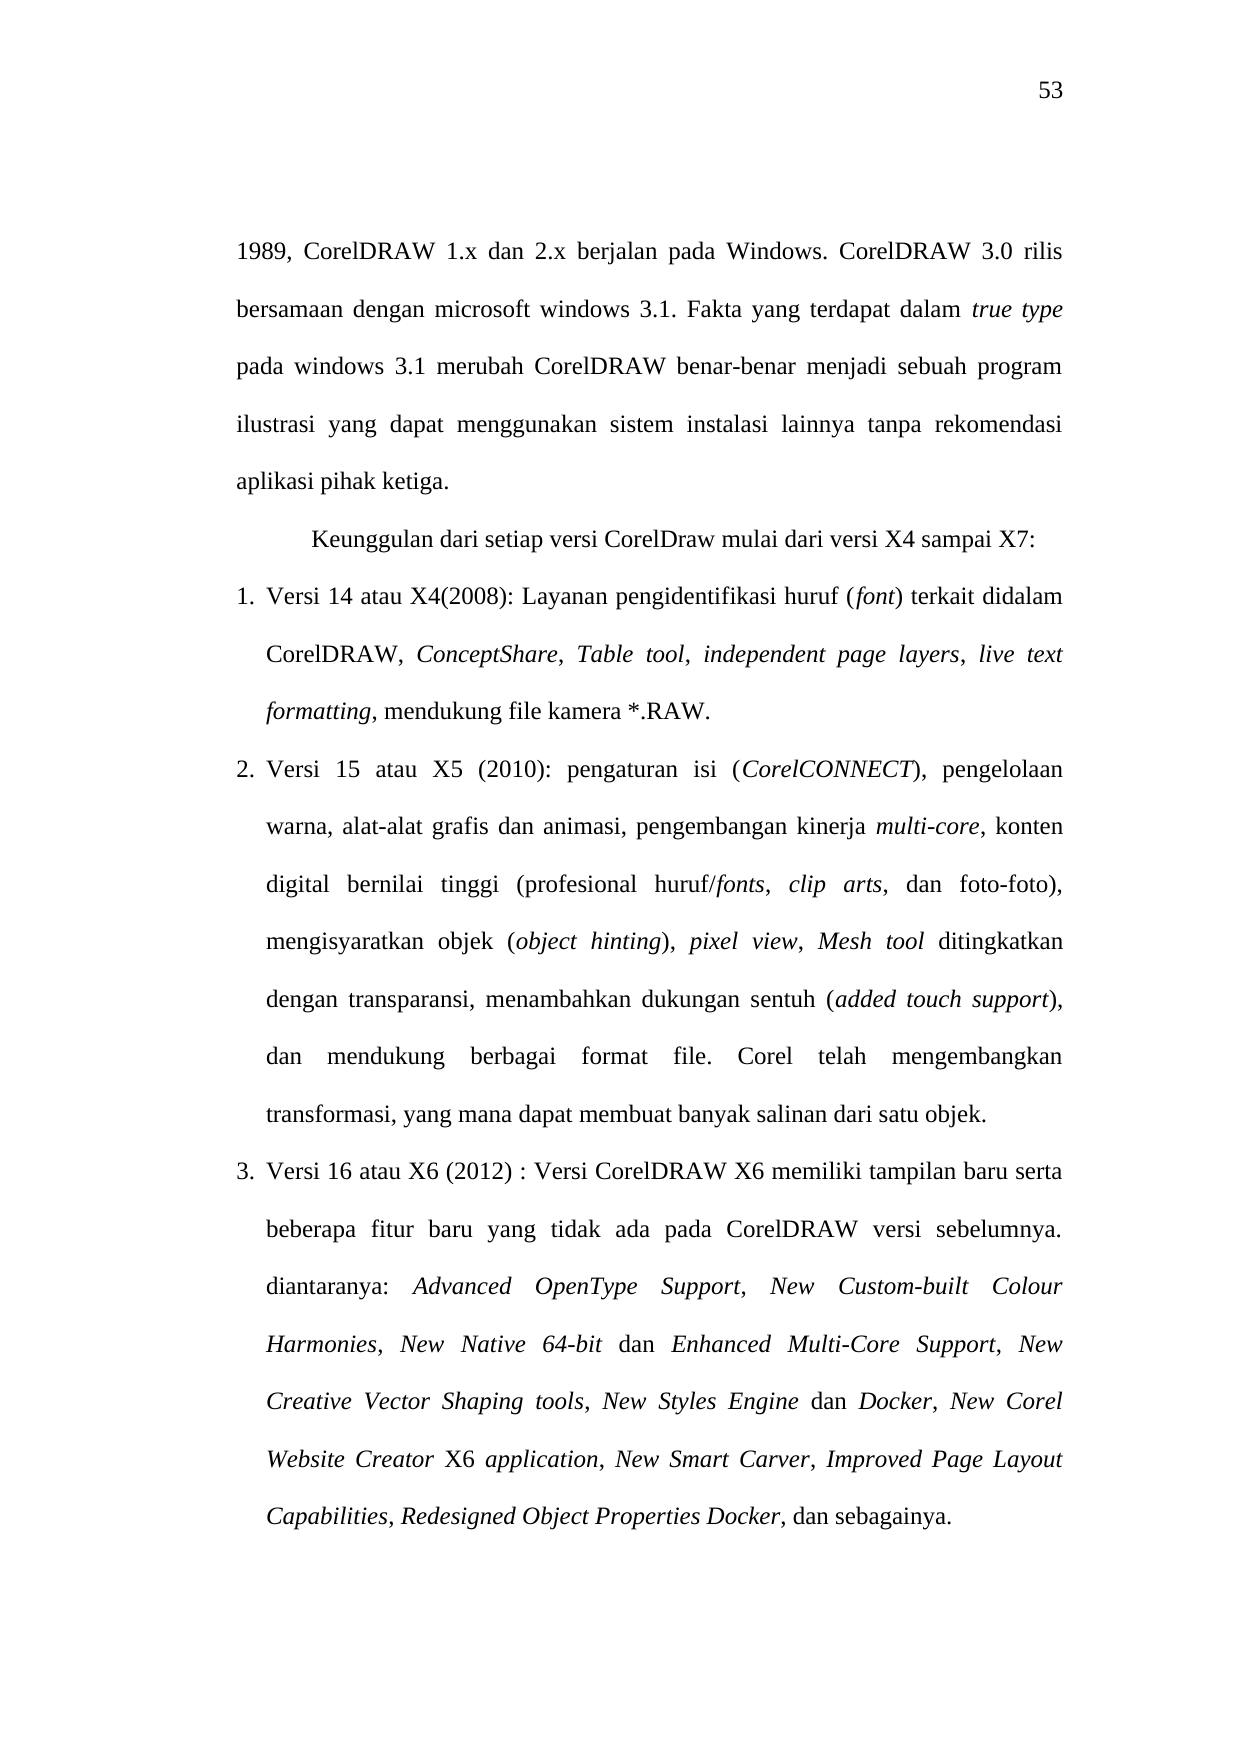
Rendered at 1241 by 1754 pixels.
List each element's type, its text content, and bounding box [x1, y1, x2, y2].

text Keunggulan dari setiap versi CorelDraw mulai dari versi X4 sampai X7: [236, 524, 1063, 552]
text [236, 236, 1063, 495]
list Versi 16 atau X6 (2012) : Versi CorelDRAW X6 memiliki tampilan baru serta beberapa fitur baru yang tidak ada pada CorelDRAW versi sebelumnya. diantaranya: Advanced OpenType Support, New Custom-built Colour Harmonies, New Native 64-bit dan Enhanced Multi-Core Support, New Creative Vector Shaping tools, New Styles Engine dan Docker, New Corel Website Creator X6 application, New Smart Carver, Improved Page Layout Capabilities, Redesigned Object Properties Docker, dan sebagainya. [236, 1156, 1063, 1530]
list Versi 15 atau X5 (2010): pengaturan isi (CorelCONNECT), pengelolaan warna, alat-alat grafis dan animasi, pengembangan kinerja multi-core, konten digital bernilai tinggi (profesional huruf/fonts, clip arts, dan foto-foto), mengisyaratkan objek (object hinting), pixel view, Mesh tool ditingkatkan dengan transparansi, menambahkan dukungan sentuh (added touch support), dan mendukung berbagai format file. Corel telah mengembangkan transformasi, yang mana dapat membuat banyak salinan dari satu objek. [236, 754, 1063, 1127]
list Versi 14 atau X4(2008): Layanan pengidentifikasi huruf (font) terkait didalam CorelDRAW, ConceptShare, Table tool, independent page layers, live text formatting, mendukung file kamera *.RAW. [236, 581, 1063, 725]
